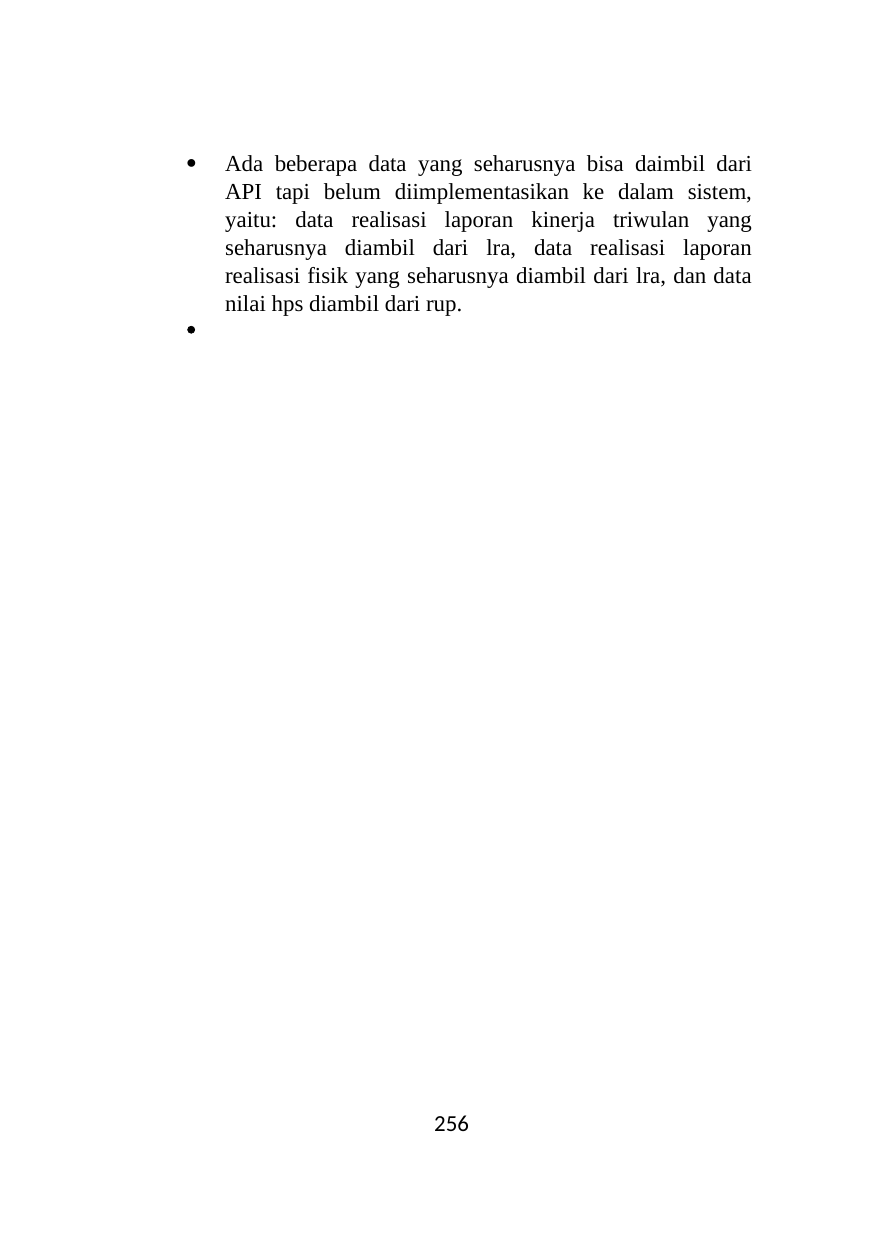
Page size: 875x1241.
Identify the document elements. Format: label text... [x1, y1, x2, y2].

list Ada beberapa data yang seharusnya bisa daimbil dari API tapi belum diimplementasikan ke dalam sistem, yaitu: data realisasi laporan kinerja triwulan yang seharusnya diambil dari lra, data realisasi laporan realisasi fisik yang seharusnya diambil dari lra, dan data nilai hps diambil dari rup. [187, 150, 753, 316]
